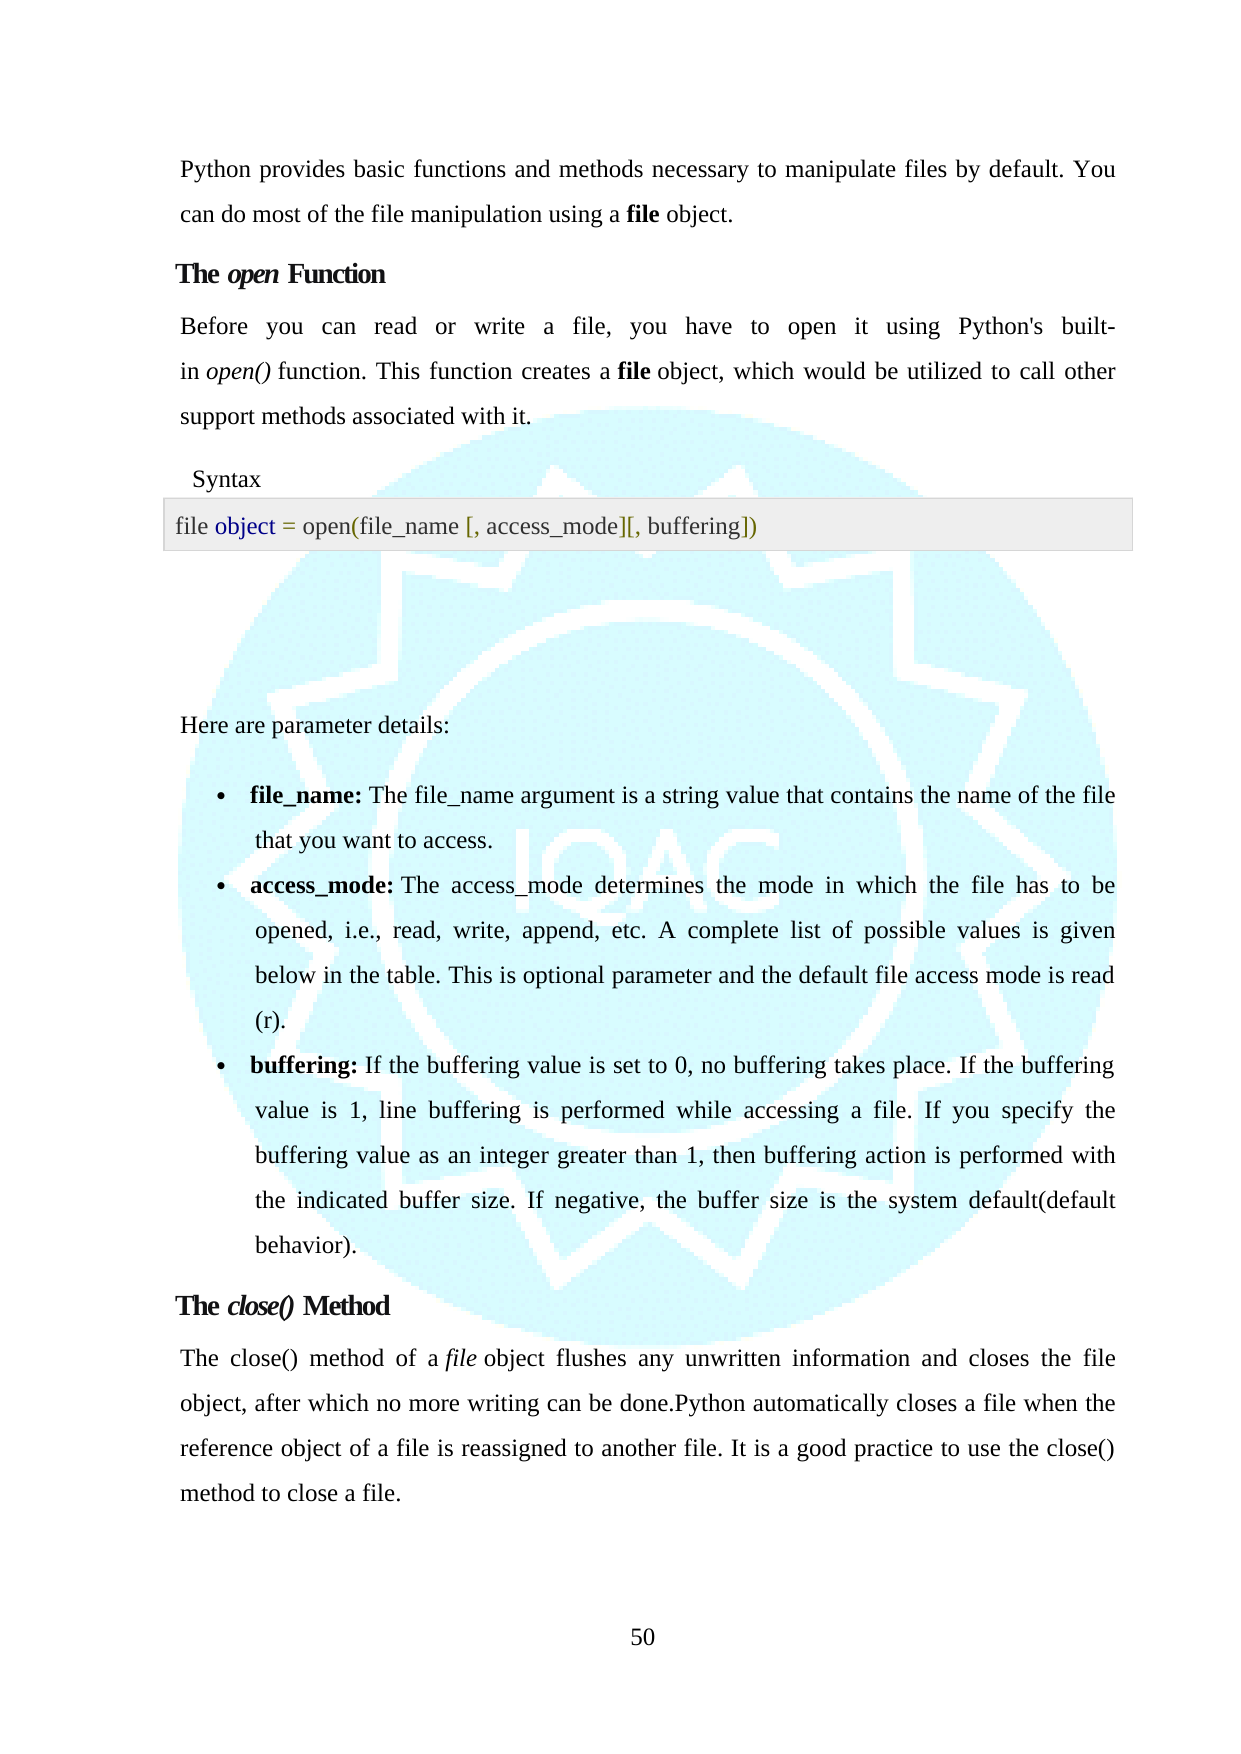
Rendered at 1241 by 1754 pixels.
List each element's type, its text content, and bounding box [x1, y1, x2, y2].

text Python provides basic functions and methods necessary to manipulate files by default. You can do most of the file manipulation using a file object. [180, 137, 1116, 227]
subtitle The open Function [175, 252, 1116, 290]
list file_name: The file_name argument is a string value that contains the name of the file that you want to access. [217, 764, 1116, 854]
subtitle Syntax [192, 455, 1116, 492]
subtitle The close() Method [175, 1284, 1116, 1321]
text The close() method of a file object flushes any unwritten information and closes the file object, after which no more writing can be done.Python automatically closes a file when the reference object of a file is reassigned to another file. It is a good practice to use the close() method to close a file. [180, 1326, 1116, 1506]
list access_mode: The access_mode determines the mode in which the file has to be opened, i.e., read, write, append, etc. A complete list of possible values is given below in the table. This is optional parameter and the default file access mode is read (r). [217, 854, 1116, 1034]
list buffering: If the buffering value is set to 0, no buffering takes place. If the buffering value is 1, line buffering is performed while accessing a file. If you specify the buffering value as an integer greater than 1, then buffering action is performed with the indicated buffer size. If negative, the buffer size is the system default(default behavior). [217, 1034, 1116, 1259]
text file object = open(file_name [, access_mode][, buffering]) [165, 499, 1132, 550]
text Before you can read or write a file, you have to open it using Python's built-in open() function. This function creates a file object, which would be utilized to call other support methods associated with it. [180, 295, 1116, 430]
text Here are parameter details: [180, 694, 1116, 739]
